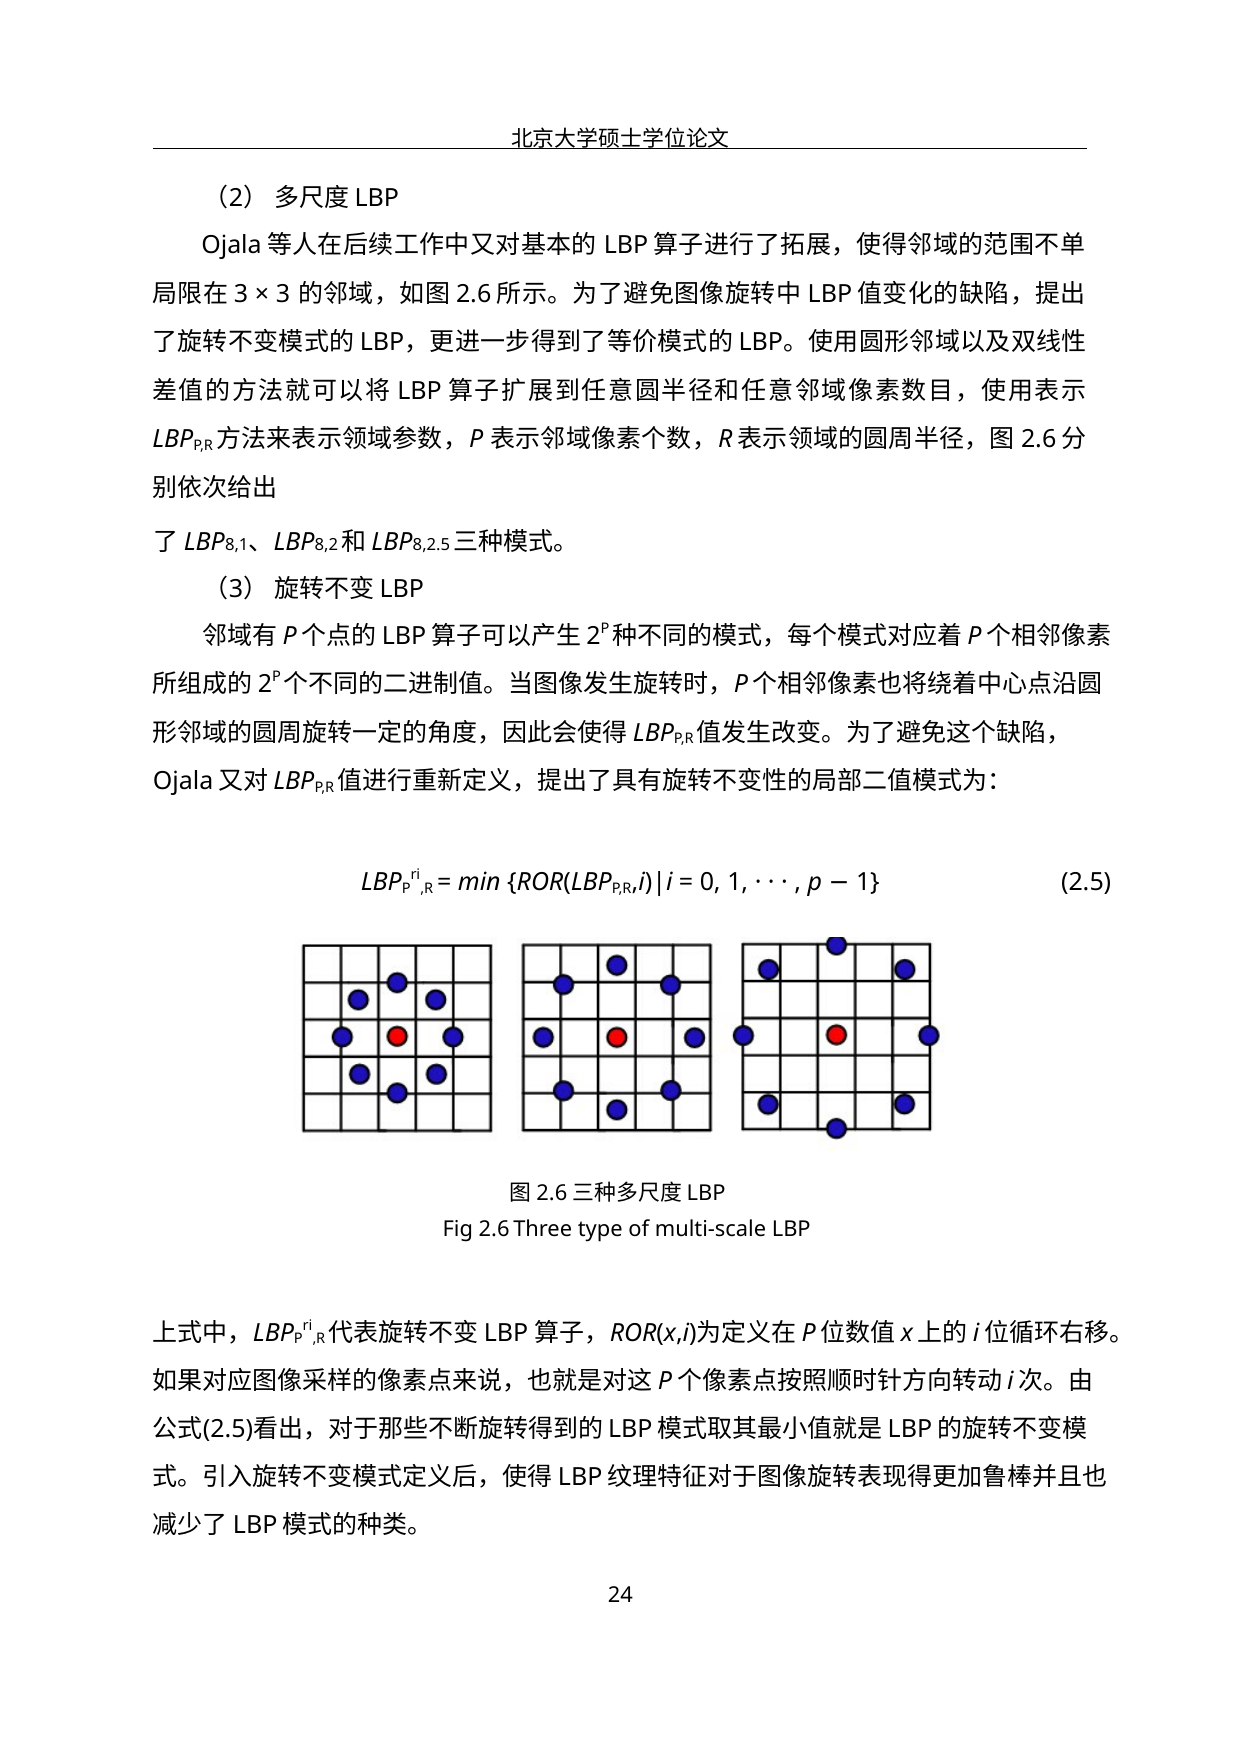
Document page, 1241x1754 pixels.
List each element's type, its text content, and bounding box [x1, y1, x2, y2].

list 旋转不变LBP [203, 568, 1111, 605]
list 多尺度LBP [203, 177, 1111, 213]
text 邻域有P个点的LBP算子可以产生2P种不同的模式，每个模式对应着P个相邻像素所组成的2P个不同的二进制值。当图像发生旋转时，P个相邻像素也将绕着中心点沿圆形邻域的圆周旋转一定的角度，因此会使得LBPP,R值发生改变。为了避免这个缺陷，Ojala又对LBPP,R值进行重新定义，提出了具有旋转不变性的局部二值模式为： [153, 616, 1111, 796]
text 了LBP8,1、LBP8,2和LBP8,2.5三种模式。 [153, 521, 1105, 557]
text LBPPri,R = min {ROR(LBPP,R,i)|i = 0, 1, · · · , p − 1} (2.5) [143, 864, 1111, 898]
subtitle 图 2.6 三种多尺度LBP [143, 1174, 1092, 1206]
text Ojala等人在后续工作中又对基本的LBP算子进行了拓展，使得邻域的范围不单局限在3 × 3 的邻域，如图2.6所示。为了避免图像旋转中LBP值变化的缺陷，提出了旋转不变模式的LBP，更进一步得到了等价模式的LBP。使用圆形邻域以及双线性差值的方法就可以将LBP算子扩展到任意圆半径和任意邻域像素数目，使用表示LBPP,R方法来表示领域参数，P 表示邻域像素个数，R表示领域的圆周半径，图2.6分别依次给出 [152, 224, 1087, 503]
text Fig 2.6 Three type of multi-scale LBP [143, 1213, 1111, 1243]
picture [293, 937, 947, 1151]
text 上式中，LBPPri,R代表旋转不变 LBP 算子，ROR(x,i)为定义在P位数值x上的i位循环右移。如果对应图像采样的像素点来说，也就是对这P个像素点按照顺时针方向转动i次。由公式(2.5)看出，对于那些不断旋转得到的LBP模式取其最小值就是LBP的旋转不变模式。引入旋转不变模式定义后，使得LBP纹理特征对于图像旋转表现得更加鲁棒并且也减少了LBP模式的种类。 [153, 1312, 1111, 1541]
